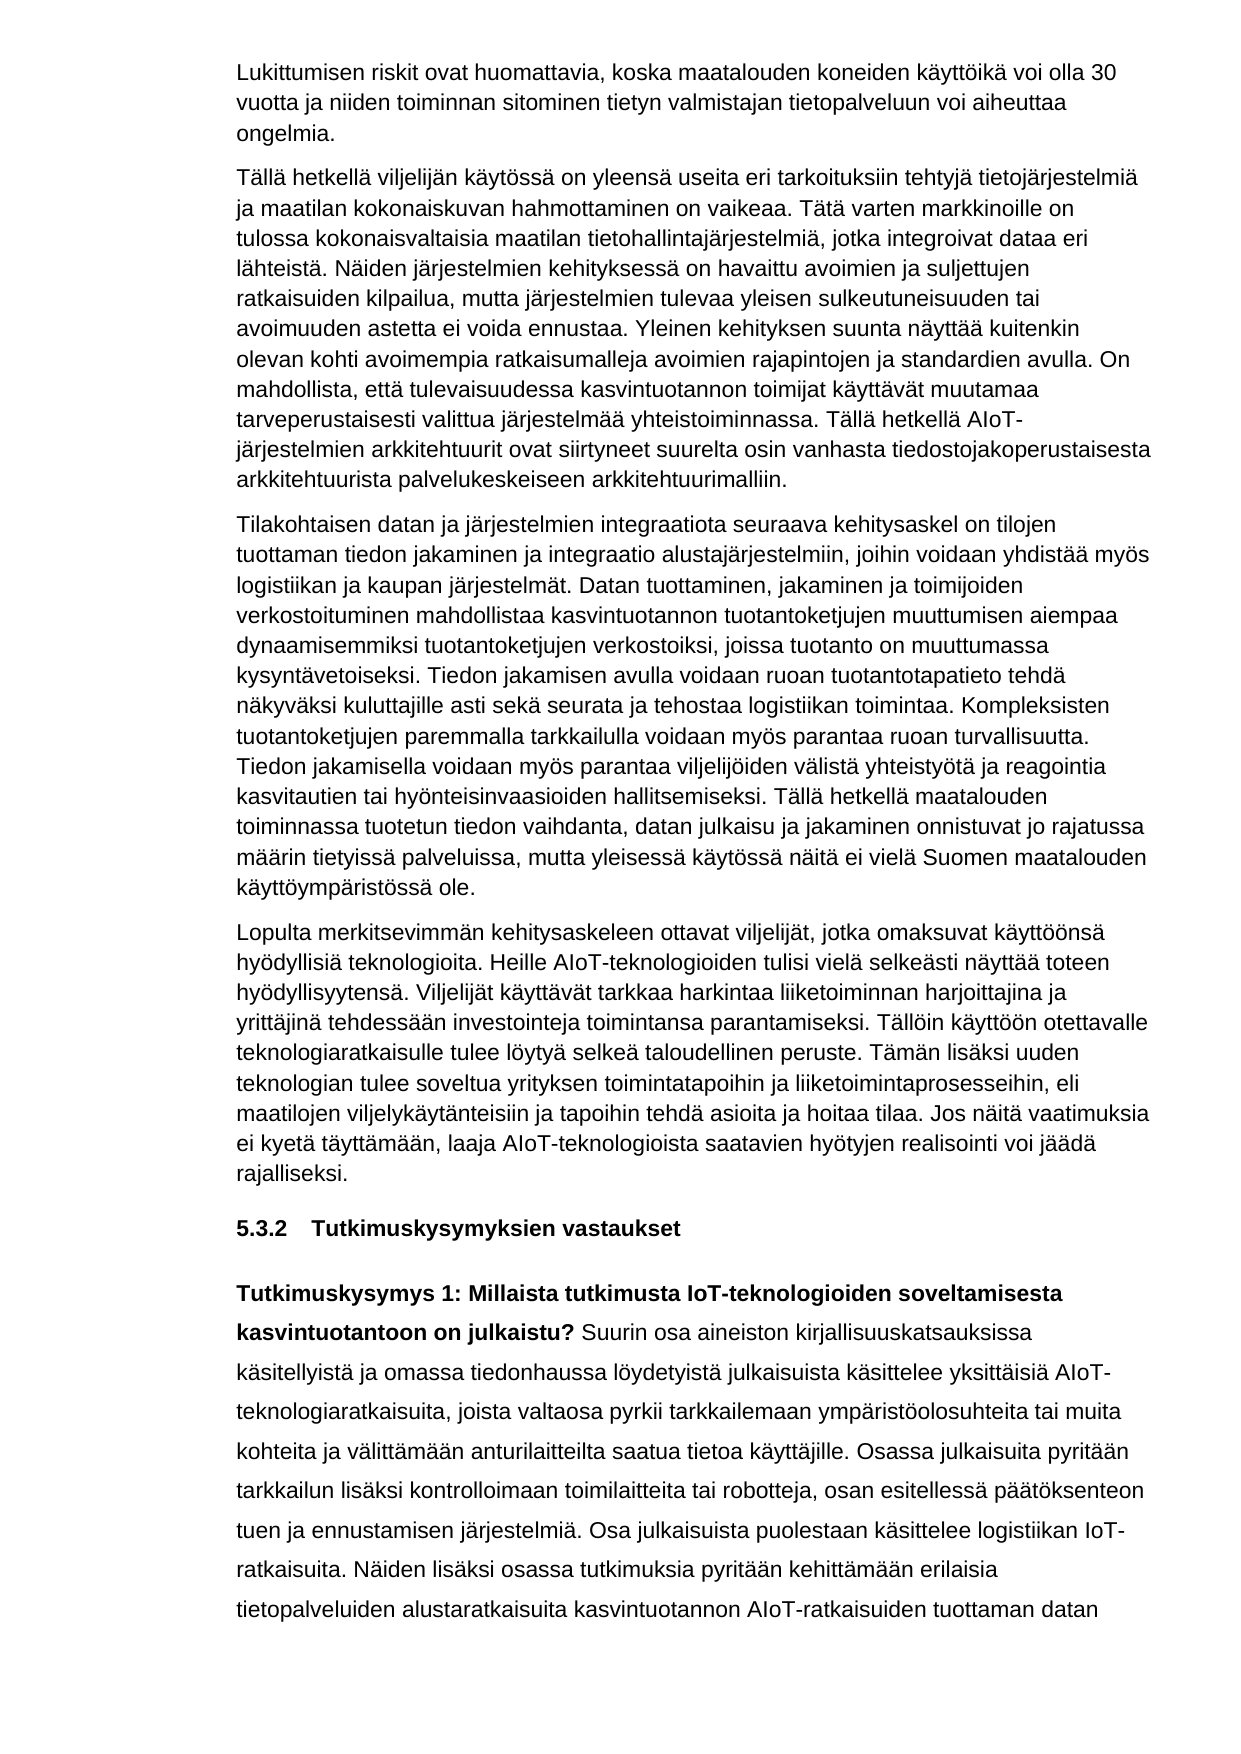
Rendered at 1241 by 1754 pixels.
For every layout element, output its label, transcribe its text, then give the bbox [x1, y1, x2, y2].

text Lopulta merkitsevimmän kehitysaskeleen ottavat viljelijät, jotka omaksuvat käyttöönsä hyödyllisiä teknologioita. Heille AIoT-teknologioiden tulisi vielä selkeästi näyttää toteen hyödyllisyytensä. Viljelijät käyttävät tarkkaa harkintaa liiketoiminnan harjoittajina ja yrittäjinä tehdessään investointeja toimintansa parantamiseksi. Tällöin käyttöön otettavalle teknologiaratkaisulle tulee löytyä selkeä taloudellinen peruste. Tämän lisäksi uuden teknologian tulee soveltua yrityksen toimintatapoihin ja liiketoimintaprosesseihin, eli maatilojen viljelykäytänteisiin ja tapoihin tehdä asioita ja hoitaa tilaa. Jos näitä vaatimuksia ei kyetä täyttämään, laaja AIoT-teknologioista saatavien hyötyjen realisointi voi jäädä rajalliseksi. [236, 918, 1152, 1186]
subtitle Tutkimuskysymyksien vastaukset [236, 1215, 1152, 1242]
text Tilakohtaisen datan ja järjestelmien integraatiota seuraava kehitysaskel on tilojen tuottaman tiedon jakaminen ja integraatio alustajärjestelmiin, joihin voidaan yhdistää myös logistiikan ja kaupan järjestelmät. Datan tuottaminen, jakaminen ja toimijoiden verkostoituminen mahdollistaa kasvintuotannon tuotantoketjujen muuttumisen aiempaa dynaamisemmiksi tuotantoketjujen verkostoiksi, joissa tuotanto on muuttumassa kysyntävetoiseksi. Tiedon jakamisen avulla voidaan ruoan tuotantotapatieto tehdä näkyväksi kuluttajille asti sekä seurata ja tehostaa logistiikan toimintaa. Kompleksisten tuotantoketjujen paremmalla tarkkailulla voidaan myös parantaa ruoan turvallisuutta. Tiedon jakamisella voidaan myös parantaa viljelijöiden välistä yhteistyötä ja reagointia kasvitautien tai hyönteisinvaasioiden hallitsemiseksi. Tällä hetkellä maatalouden toiminnassa tuotetun tiedon vaihdanta, datan julkaisu ja jakaminen onnistuvat jo rajatussa määrin tietyissä palveluissa, mutta yleisessä käytössä näitä ei vielä Suomen maatalouden käyttöympäristössä ole. [236, 511, 1152, 900]
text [236, 59, 1152, 146]
text Tällä hetkellä viljelijän käytössä on yleensä useita eri tarkoituksiin tehtyjä tietojärjestelmiä ja maatilan kokonaiskuvan hahmottaminen on vaikeaa. Tätä varten markkinoille on tulossa kokonaisvaltaisia maatilan tietohallintajärjestelmiä, jotka integroivat dataa eri lähteistä. Näiden järjestelmien kehityksessä on havaittu avoimien ja suljettujen ratkaisuiden kilpailua, mutta järjestelmien tulevaa yleisen sulkeutuneisuuden tai avoimuuden astetta ei voida ennustaa. Yleinen kehityksen suunta näyttää kuitenkin olevan kohti avoimempia ratkaisumalleja avoimien rajapintojen ja standardien avulla. On mahdollista, että tulevaisuudessa kasvintuotannon toimijat käyttävät muutamaa tarveperustaisesti valittua järjestelmää yhteistoiminnassa. Tällä hetkellä AIoT-järjestelmien arkkitehtuurit ovat siirtyneet suurelta osin vanhasta tiedostojakoperustaisesta arkkitehtuurista palvelukeskeiseen arkkitehtuurimalliin. [236, 164, 1152, 493]
